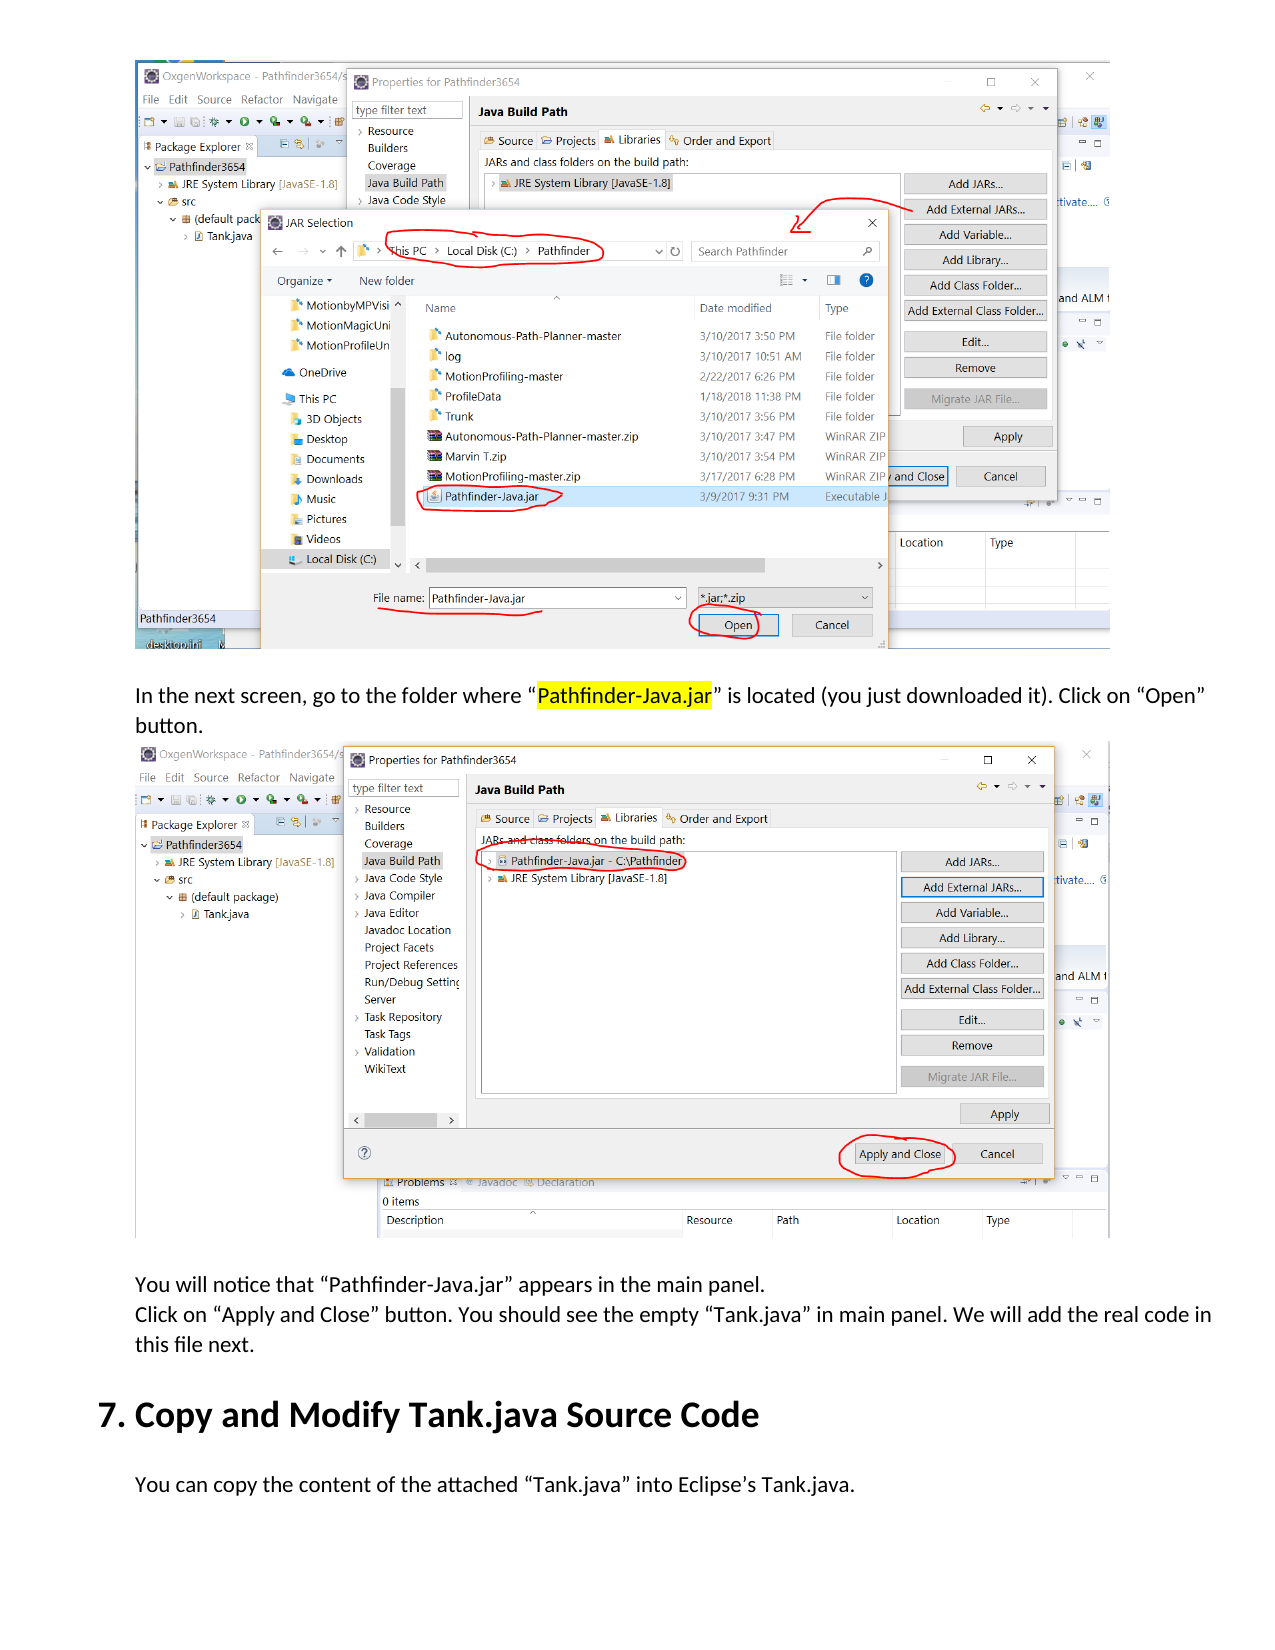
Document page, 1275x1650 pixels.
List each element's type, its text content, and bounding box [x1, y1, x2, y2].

list Copy and Modify Tank.java Source Code [97, 1391, 1215, 1437]
picture [135, 60, 1110, 649]
list Click on “Apply and Close” button. You should see the empty “Tank.java” in main panel. We will add the real code in this file next. [135, 1300, 1215, 1358]
list You can copy the content of the attached “Tank.java” into Eclipse’s Tank.java. [135, 1471, 1215, 1499]
list In the next screen, go to the folder where “Pathfinder-Java.jar” is located (you just downloaded it). Click on “Open” button. [135, 681, 1215, 739]
list You will notice that “Pathfinder-Java.jar” appears in the main panel. [135, 1270, 1215, 1298]
picture [135, 741, 1110, 1238]
